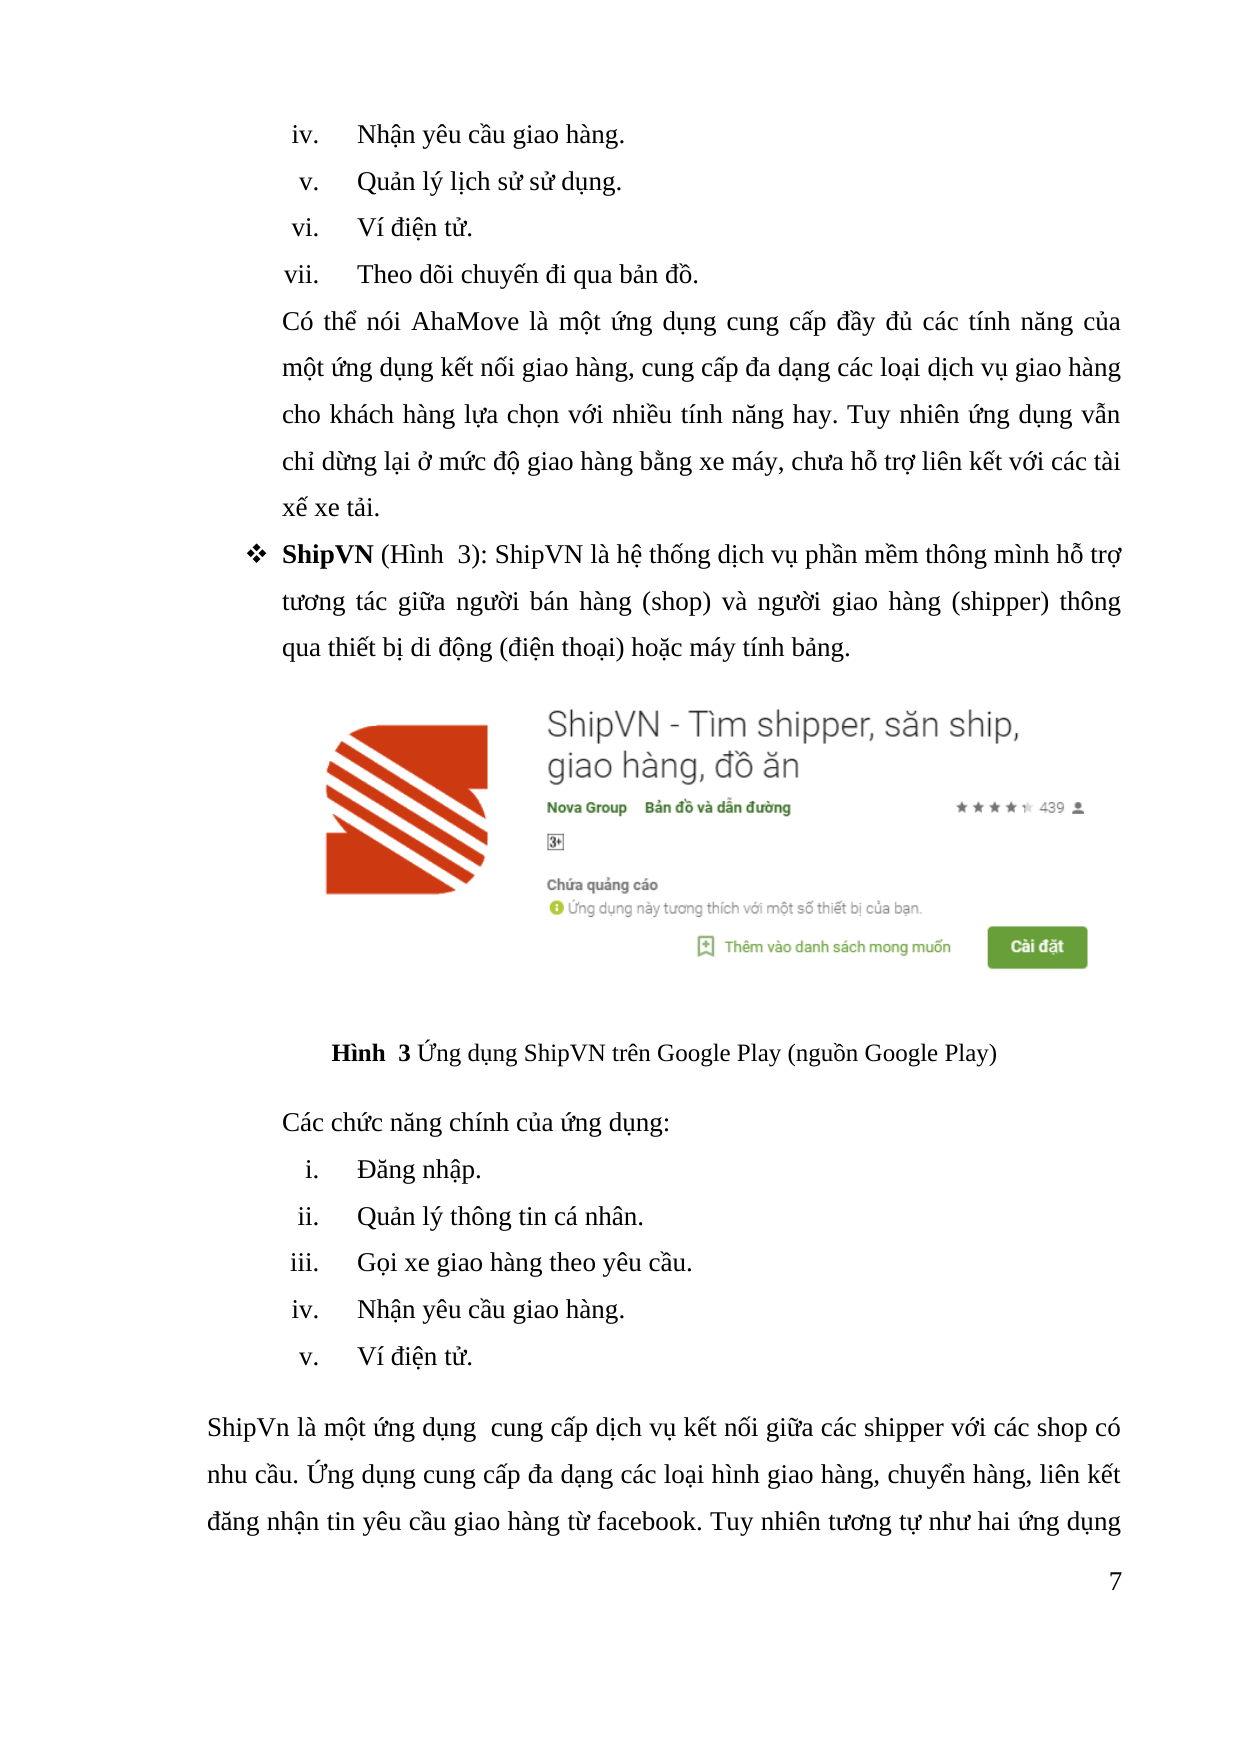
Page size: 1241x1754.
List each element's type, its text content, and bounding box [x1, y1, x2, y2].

list Ví điện tử. [319, 1340, 1122, 1371]
text Hình 3 Ứng dụng ShipVN trên Google Play (nguồn Google Play) [207, 1038, 1122, 1067]
list Các chức năng chính của ứng dụng: [282, 1106, 1122, 1137]
list Quản lý thông tin cá nhân. [319, 1200, 1122, 1231]
list Gọi xe giao hàng theo yêu cầu. [319, 1246, 1122, 1277]
list Nhận yêu cầu giao hàng. [319, 1293, 1122, 1324]
list Theo dõi chuyến đi qua bản đồ. [319, 258, 1122, 289]
list ShipVN (Hình 3): ShipVN là hệ thống dịch vụ phần mềm thông mình hỗ trợ tương tác giữa người bán hàng (shop) và người giao hàng (shipper) thông qua thiết bị di động (điện thoại) hoặc máy tính bảng. [244, 538, 1122, 663]
list Đăng nhập. [319, 1153, 1122, 1184]
list Ví điện tử. [319, 211, 1122, 243]
list Có thể nói AhaMove là một ứng dụng cung cấp đầy đủ các tính năng của một ứng dụng kết nối giao hàng, cung cấp đa dạng các loại dịch vụ giao hàng cho khách hàng lựa chọn với nhiều tính năng hay. Tuy nhiên ứng dụng vẫn chỉ dừng lại ở mức độ giao hàng bằng xe máy, chưa hỗ trợ liên kết với các tài xế xe tải. [282, 305, 1122, 523]
list Quản lý lịch sử sử dụng. [319, 165, 1122, 196]
picture [281, 678, 1124, 998]
list Nhận yêu cầu giao hàng. [319, 118, 1122, 149]
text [207, 1411, 1122, 1536]
